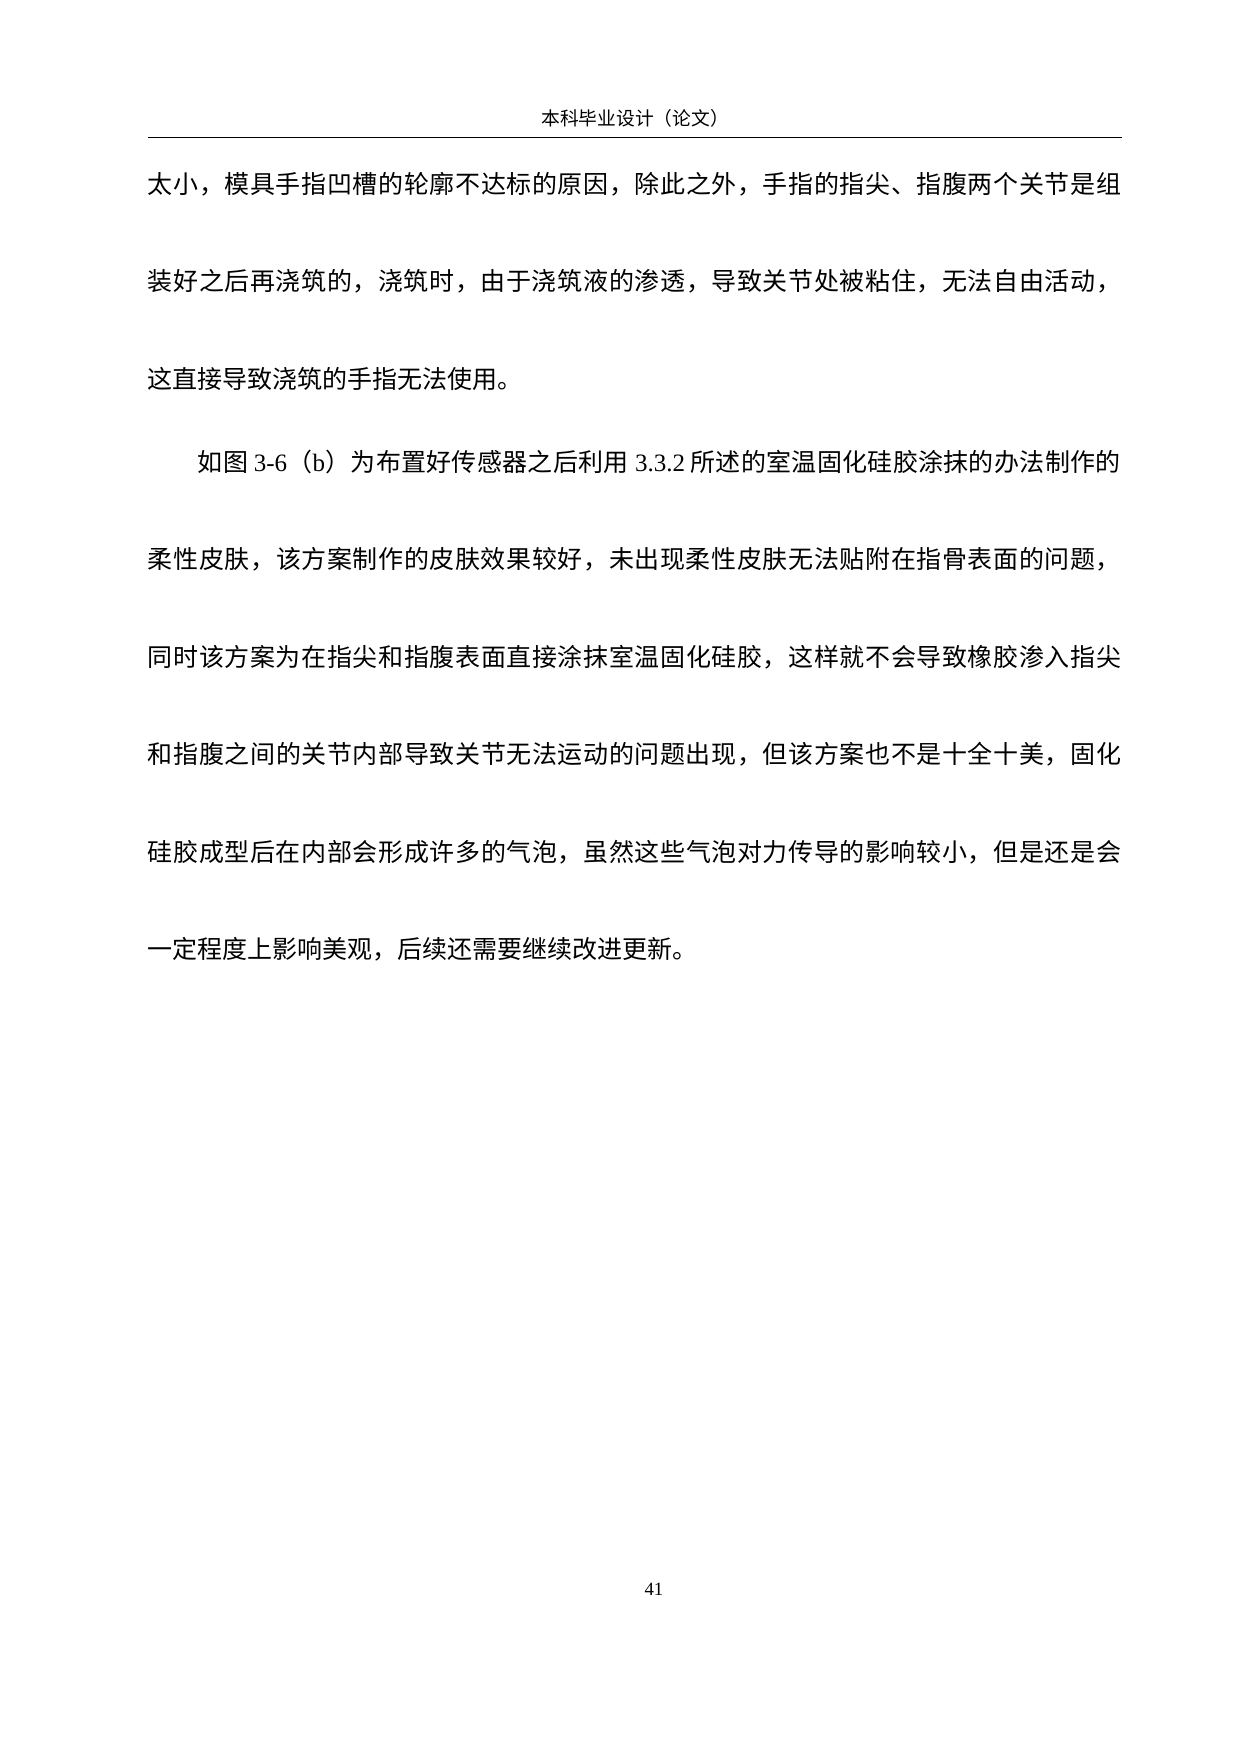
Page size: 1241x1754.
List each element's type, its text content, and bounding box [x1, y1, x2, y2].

text 如图3-6（b）为布置好传感器之后利用3.3.2所述的室温固化硅胶涂抹的办法制作的柔性皮肤，该方案制作的皮肤效果较好，未出现柔性皮肤无法贴附在指骨表面的问题，同时该方案为在指尖和指腹表面直接涂抹室温固化硅胶，这样就不会导致橡胶渗入指尖和指腹之间的关节内部导致关节无法运动的问题出现，但该方案也不是十全十美，固化硅胶成型后在内部会形成许多的气泡，虽然这些气泡对力传导的影响较小，但是还是会一定程度上影响美观，后续还需要继续改进更新。 [148, 428, 1122, 980]
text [148, 150, 1122, 410]
